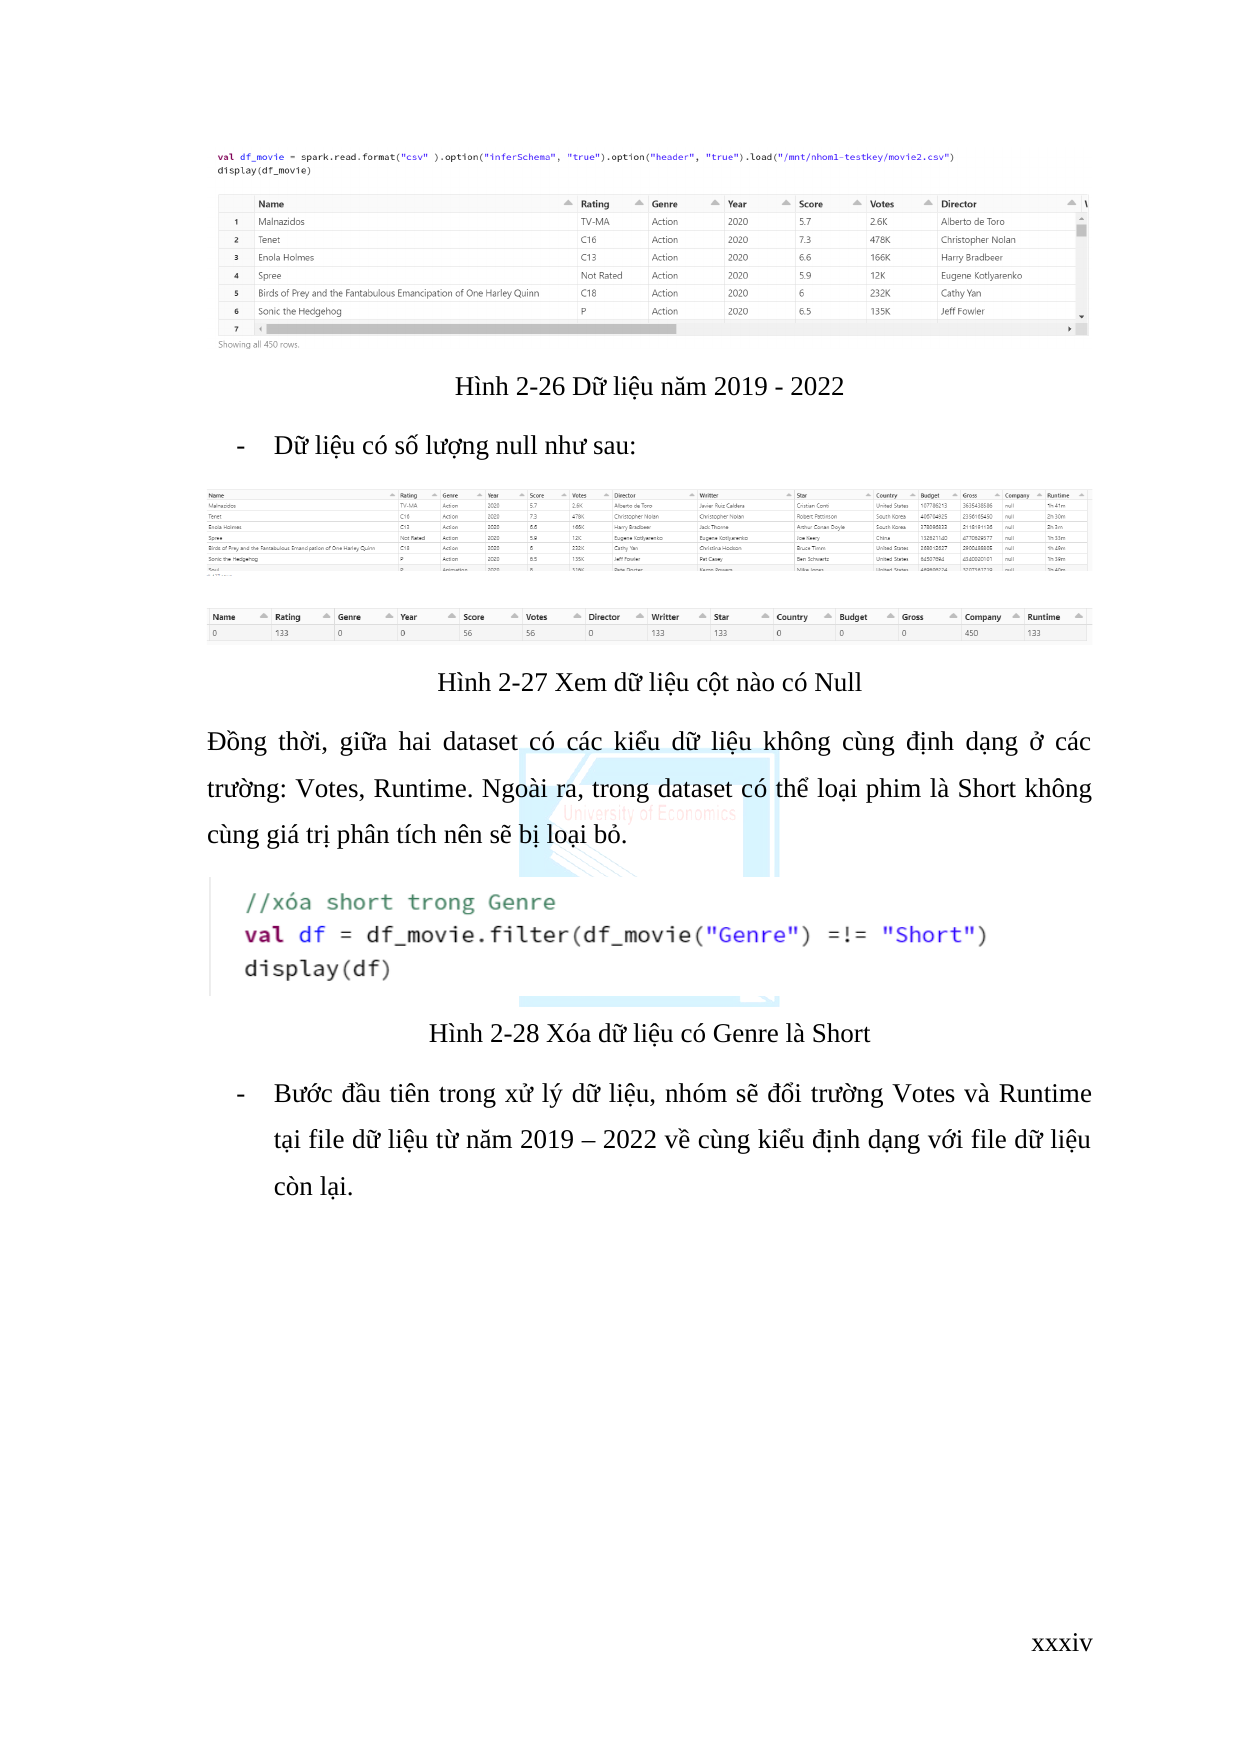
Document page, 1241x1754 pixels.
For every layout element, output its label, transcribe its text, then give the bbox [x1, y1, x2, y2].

picture [206, 603, 1093, 645]
picture [206, 488, 1093, 576]
text Dữ liệu có số lượng null như sau: [236, 429, 1092, 460]
text Bước đầu tiên trong xử lý dữ liệu, nhóm sẽ đổi trường Votes và Runtime tại file dữ liệu từ năm 2019 – 2022 về cùng kiểu định dạng với file dữ liệu còn lại. [236, 1077, 1092, 1201]
picture [206, 147, 1093, 349]
text Đồng thời, giữa hai dataset có các kiểu dữ liệu không cùng định dạng ở các trường: Votes, Runtime. Ngoài ra, trong dataset có thể loại phim là Short không cùng giá trị phân tích nên sẽ bị loại bỏ. [207, 725, 1092, 850]
picture [206, 877, 1093, 996]
